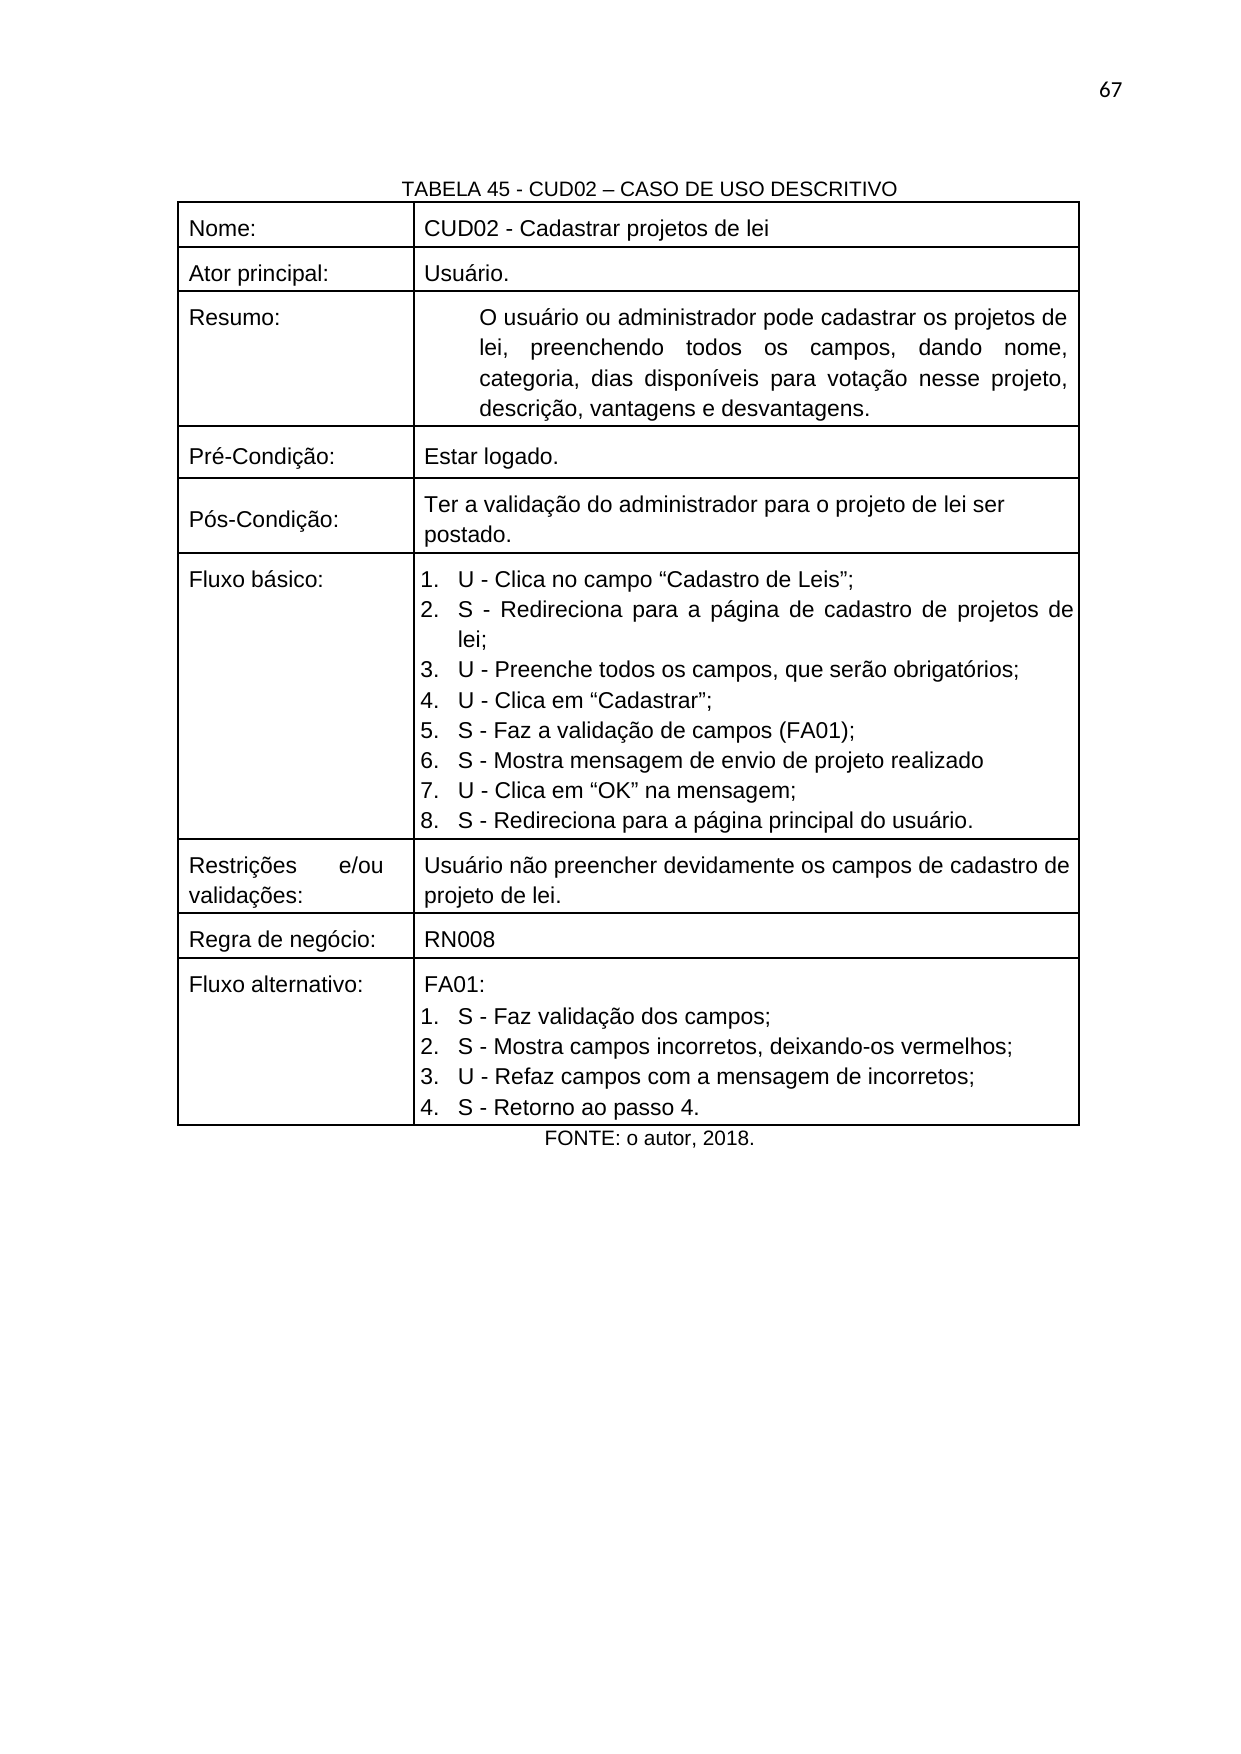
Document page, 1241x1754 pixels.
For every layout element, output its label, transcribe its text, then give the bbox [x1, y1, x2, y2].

table_cell Ter a validação do administrador para o projeto de lei ser postado. [415, 479, 1078, 552]
table_cell RN008 [415, 914, 1078, 957]
text FONTE: o autor, 2018. [177, 1126, 1122, 1150]
table_cell Fluxo alternativo: [179, 959, 413, 1124]
table_cell Ator principal: [179, 248, 413, 290]
table_cell U - Clica no campo “Cadastro de Leis”; S - Redireciona para a página de cadastro de projetos de lei; U - Preenche todos os campos, que serão obrigatórios; U - Clica em “Cadastrar”; S - Faz a validação de campos (FA01); S - Mostra mensagem de envio de projeto realizado U - Clica em “OK” na mensagem; S - Redireciona para a página principal do usuário. [415, 554, 1078, 838]
table_cell Usuário. [415, 248, 1078, 290]
table_cell Resumo: [179, 292, 413, 425]
table_header CUD02 - Cadastrar projetos de lei [415, 203, 1078, 246]
table_cell Fluxo básico: [179, 554, 413, 838]
table_cell Pré-Condição: [179, 427, 413, 477]
table_cell Regra de negócio: [179, 914, 413, 957]
table_cell Usuário não preencher devidamente os campos de cadastro de projeto de lei. [415, 840, 1078, 912]
text TABELA 45 - CUD02 – CASO DE USO DESCRITIVO [177, 177, 1122, 201]
table_cell Restrições e/ou validações: [179, 840, 413, 912]
table_cell Estar logado. [415, 427, 1078, 477]
table_cell FA01: S - Faz validação dos campos; S - Mostra campos incorretos, deixando-os vermelhos; U - Refaz campos com a mensagem de incorretos; S - Retorno ao passo 4. [415, 959, 1078, 1124]
table_cell O usuário ou administrador pode cadastrar os projetos de lei, preenchendo todos os campos, dando nome, categoria, dias disponíveis para votação nesse projeto, descrição, vantagens e desvantagens. [415, 292, 1078, 425]
table_header Nome: [179, 203, 413, 246]
table_cell Pós-Condição: [179, 479, 413, 552]
